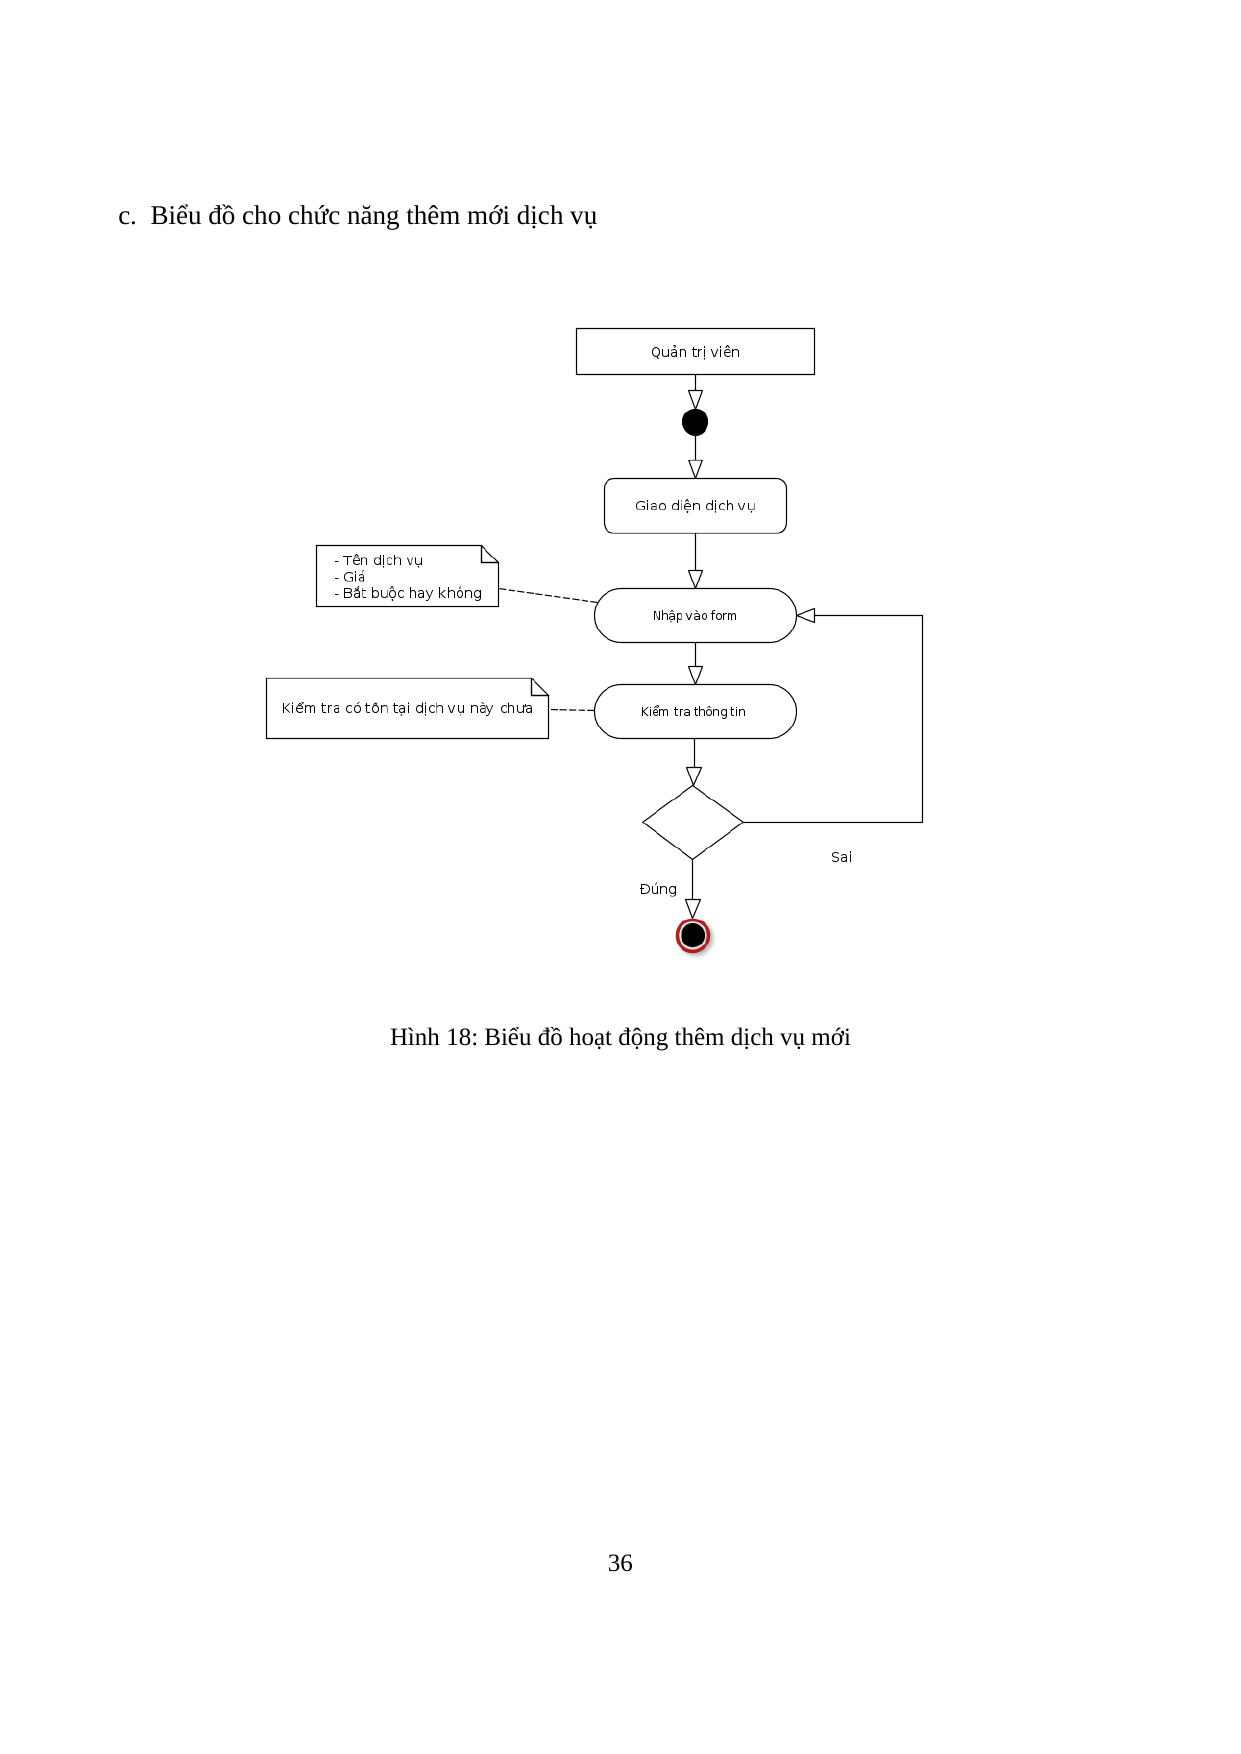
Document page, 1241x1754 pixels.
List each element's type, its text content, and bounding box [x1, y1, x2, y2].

text c. Biểu đồ cho chức năng thêm mới dịch vụ [118, 199, 1122, 231]
picture [216, 243, 1024, 1017]
